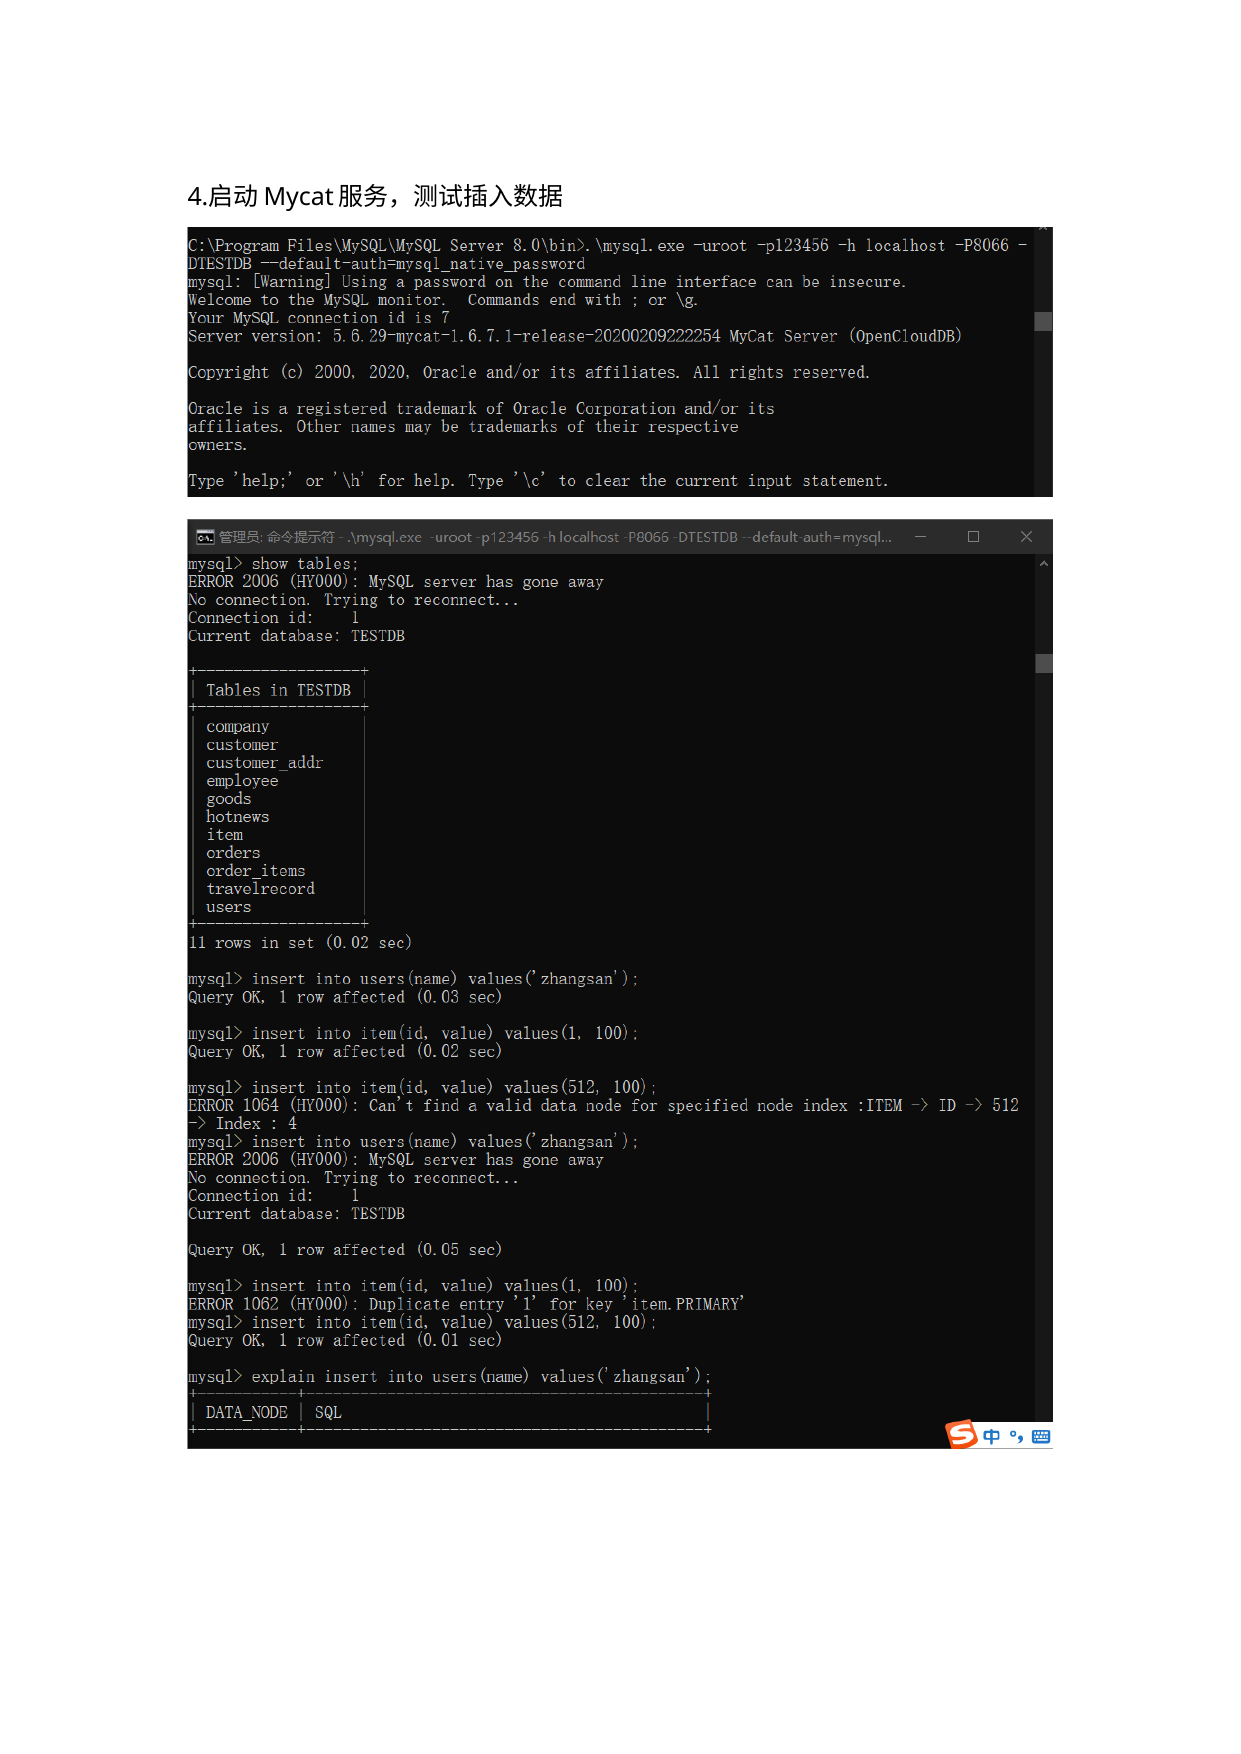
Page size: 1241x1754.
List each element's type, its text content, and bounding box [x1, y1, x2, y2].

picture [187, 227, 1053, 497]
text 4.启动Mycat服务，测试插入数据 [187, 162, 1053, 227]
picture [187, 519, 1053, 1449]
